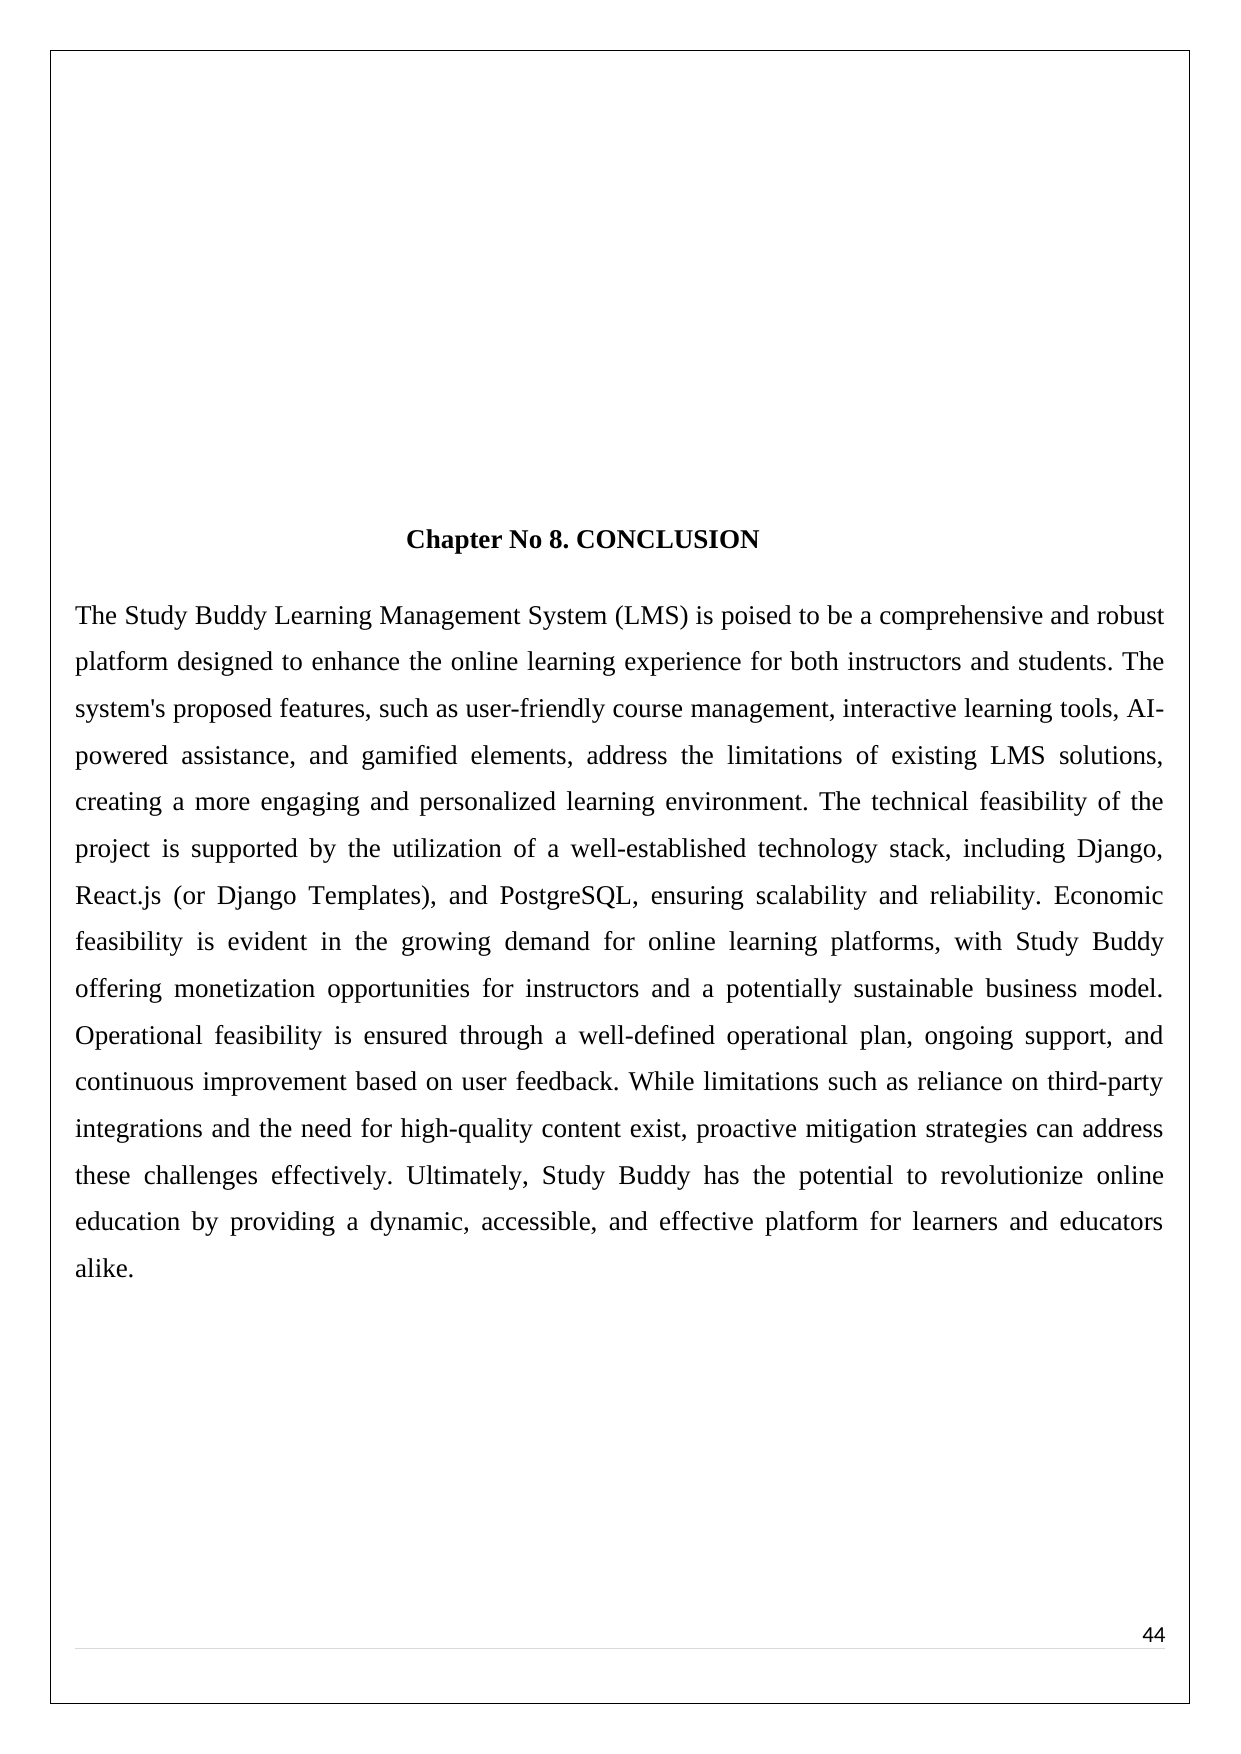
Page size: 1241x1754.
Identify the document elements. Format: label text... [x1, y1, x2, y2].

text The Study Buddy Learning Management System (LMS) is poised to be a comprehensive and robust platform designed to enhance the online learning experience for both instructors and students. The system's proposed features, such as user-friendly course management, interactive learning tools, AI-powered assistance, and gamified elements, address the limitations of existing LMS solutions, creating a more engaging and personalized learning environment. The technical feasibility of the project is supported by the utilization of a well-established technology stack, including Django, React.js (or Django Templates), and PostgreSQL, ensuring scalability and reliability. Economic feasibility is evident in the growing demand for online learning platforms, with Study Buddy offering monetization opportunities for instructors and a potentially sustainable business model. Operational feasibility is ensured through a well-defined operational plan, ongoing support, and continuous improvement based on user feedback. While limitations such as reliance on third-party integrations and the need for high-quality content exist, proactive mitigation strategies can address these challenges effectively. Ultimately, Study Buddy has the potential to revolutionize online education by providing a dynamic, accessible, and effective platform for learners and educators alike. [75, 599, 1165, 1283]
text Chapter No 8. CONCLUSION [75, 523, 1165, 554]
